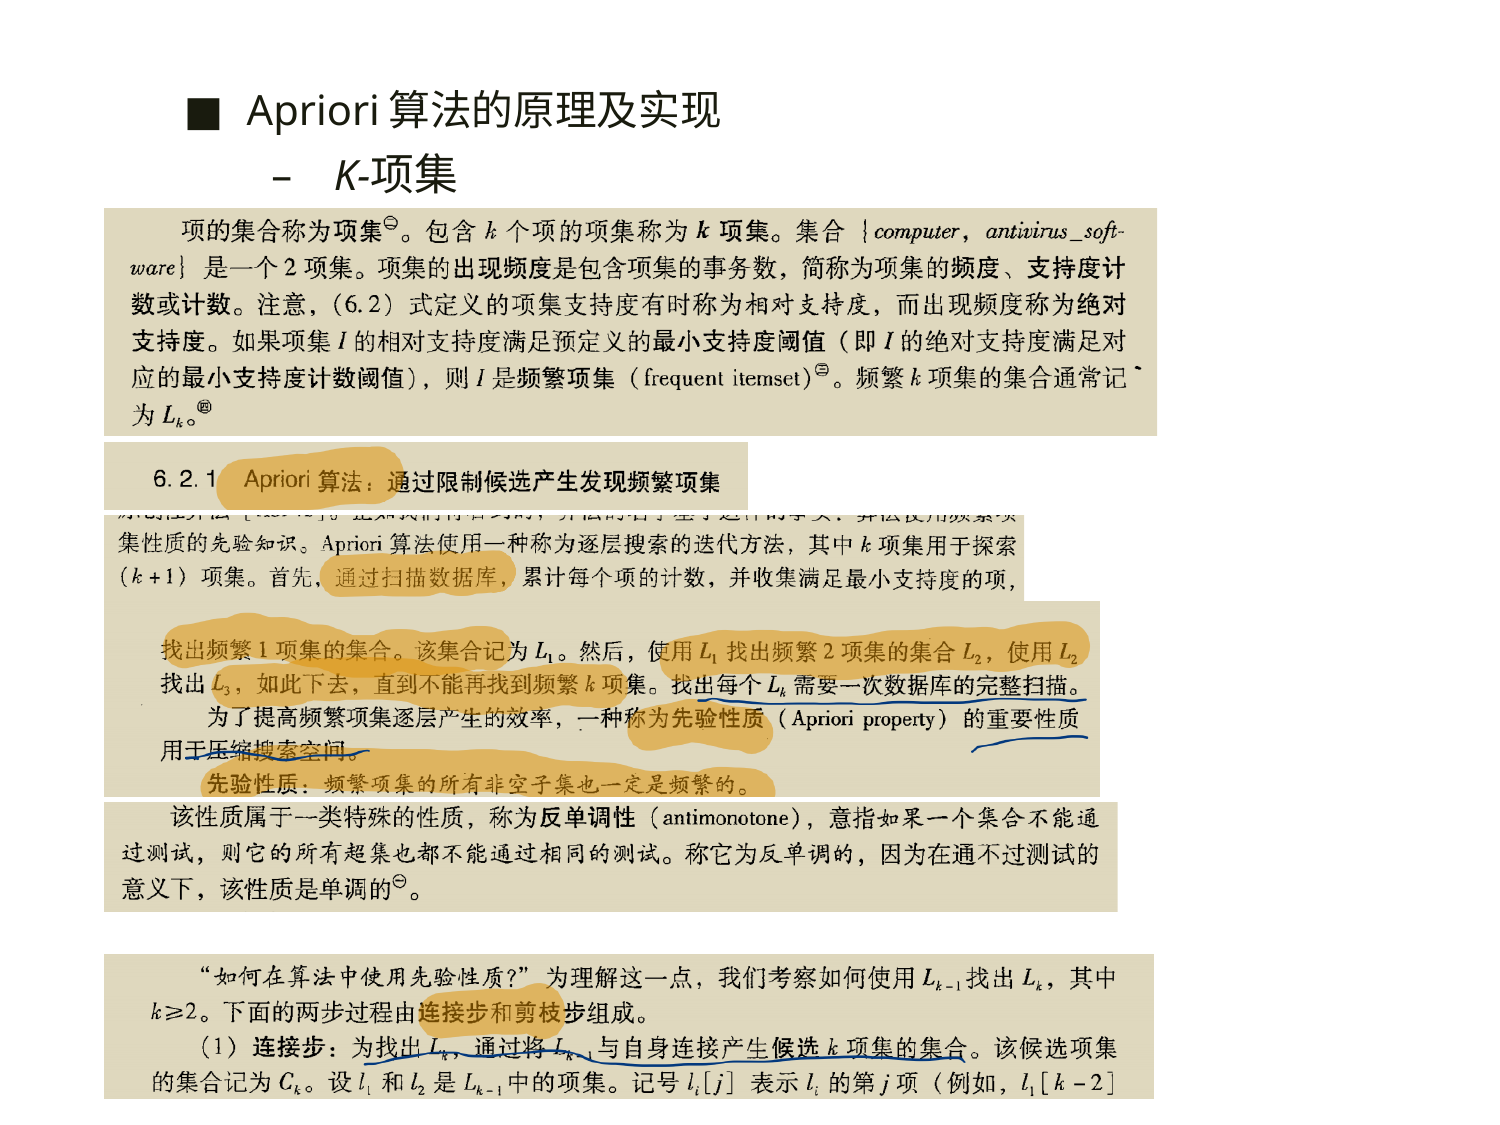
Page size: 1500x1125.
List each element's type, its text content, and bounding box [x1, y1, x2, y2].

picture [104, 954, 1154, 1099]
picture [104, 802, 1118, 912]
picture [104, 208, 1158, 436]
list K-项集 [271, 143, 1442, 203]
list Apriori算法的原理及实现 [184, 81, 1442, 137]
picture [104, 442, 748, 510]
picture [104, 515, 1100, 797]
